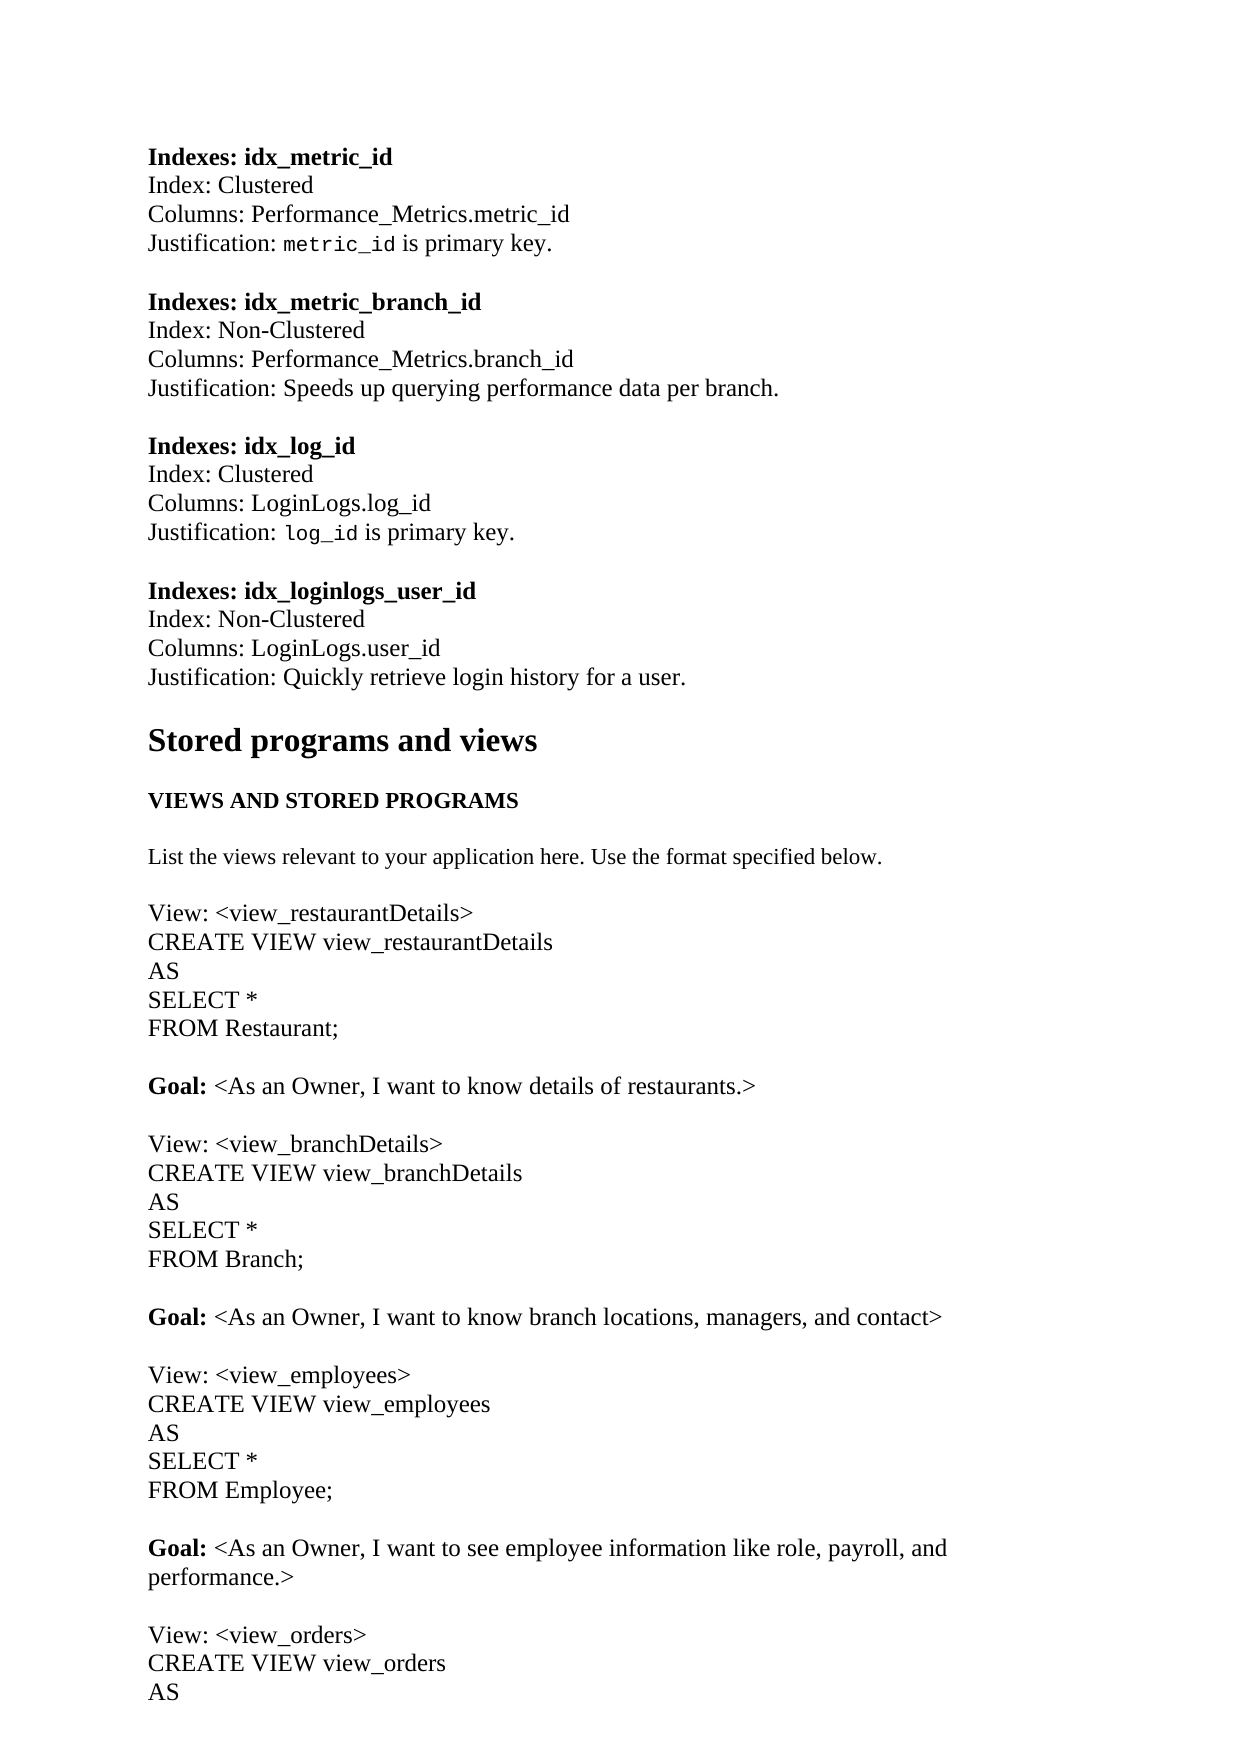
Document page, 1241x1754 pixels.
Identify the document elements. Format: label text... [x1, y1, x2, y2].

text List the views relevant to your application here. Use the format specified below. [148, 843, 1093, 869]
subtitle View: <view_branchDetails> [148, 1129, 1093, 1158]
text Indexes: idx_loginlogs_user_id Index: Non-Clustered Columns: LoginLogs.user_id Justification: Quickly retrieve login history for a user. [148, 576, 1093, 691]
text Goal: <As an Owner, I want to know branch locations, managers, and contact> [148, 1302, 1093, 1331]
text AS [148, 1187, 1093, 1216]
text AS [148, 1677, 1093, 1706]
text SELECT * [148, 1216, 1093, 1244]
subtitle View: <view_restaurantDetails> [148, 898, 1093, 927]
text Goal: <As an Owner, I want to see employee information like role, payroll, and performance.> [148, 1533, 1093, 1591]
text SELECT * [148, 1446, 1093, 1475]
text VIEWS AND STORED PROGRAMS [148, 787, 1093, 814]
text CREATE VIEW view_orders [148, 1648, 1093, 1677]
text FROM Employee; [148, 1475, 1093, 1504]
text Indexes: idx_log_id Index: Clustered Columns: LoginLogs.log_id Justification: log_id is primary key. [148, 431, 1093, 547]
text FROM Restaurant; [148, 1013, 1093, 1042]
text Indexes: idx_metric_id Index: Clustered Columns: Performance_Metrics.metric_id Justification: metric_id is primary key. [148, 142, 1093, 257]
text SELECT * [148, 985, 1093, 1013]
text AS [148, 956, 1093, 985]
text AS [148, 1418, 1093, 1446]
subtitle View: <view_orders> [148, 1620, 1093, 1648]
text Indexes: idx_metric_branch_id Index: Non-Clustered Columns: Performance_Metrics.branch_id Justification: Speeds up querying performance data per branch. [148, 287, 1093, 402]
subtitle View: <view_employees> [148, 1360, 1093, 1389]
text FROM Branch; [148, 1244, 1093, 1273]
text CREATE VIEW view_branchDetails [148, 1158, 1093, 1187]
text CREATE VIEW view_restaurantDetails [148, 927, 1093, 956]
text CREATE VIEW view_employees [148, 1389, 1093, 1418]
text Stored programs and views [148, 720, 1093, 758]
text Goal: <As an Owner, I want to know details of restaurants.> [148, 1071, 1093, 1100]
